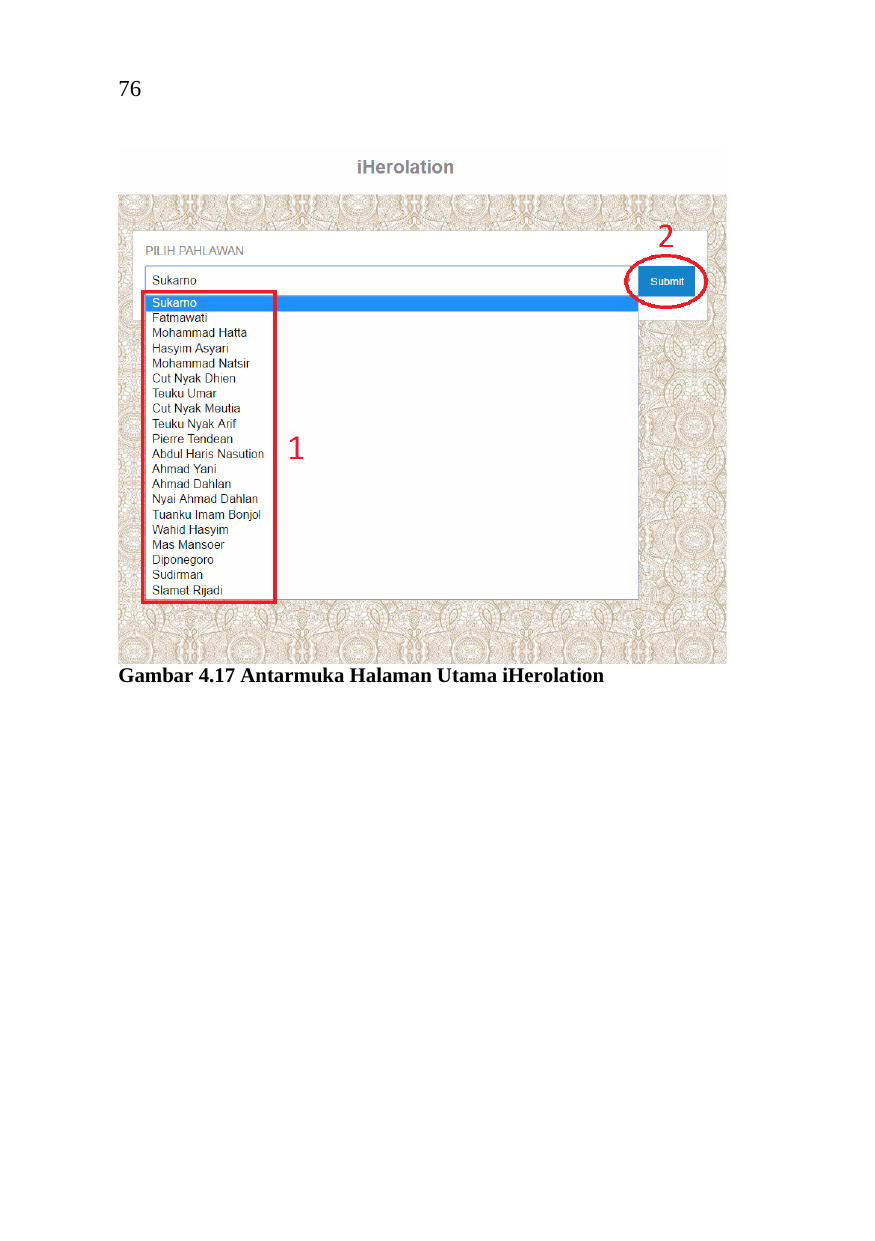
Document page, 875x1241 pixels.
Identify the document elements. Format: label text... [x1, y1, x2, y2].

picture [118, 147, 727, 664]
